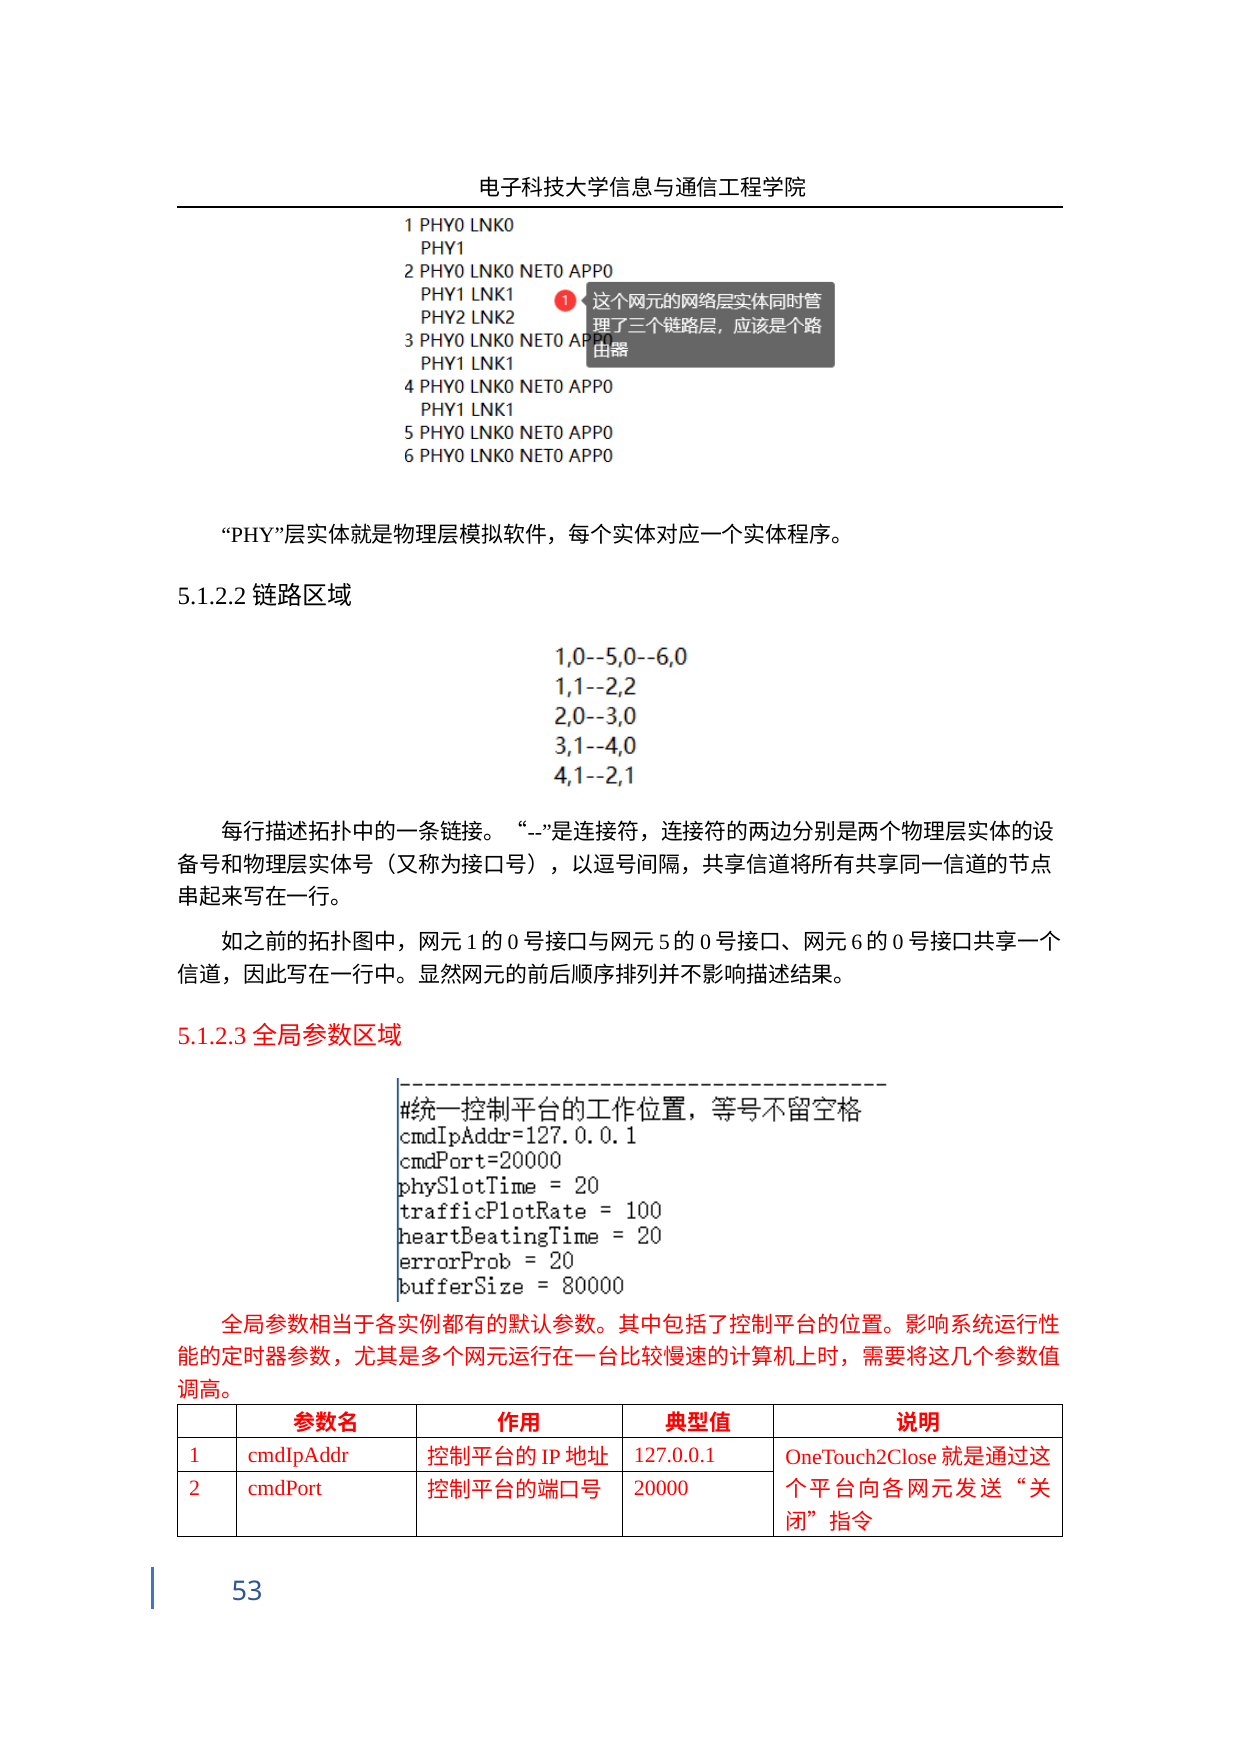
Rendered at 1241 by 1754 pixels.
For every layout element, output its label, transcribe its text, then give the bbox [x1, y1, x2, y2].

text 全局参数相当于各实例都有的默认参数。其中包括了控制平台的位置。影响系统运行性能的定时器参数，尤其是多个网元运行在一台比较慢速的计算机上时，需要将这几个参数值调高。 [177, 1306, 1063, 1404]
text 如之前的拓扑图中，网元1的0号接口与网元5的0号接口、网元6的0号接口共享一个信道，因此写在一行中。显然网元的前后顺序排列并不影响描述结果。 [177, 924, 1063, 989]
table_cell 127.0.0.1 [623, 1438, 773, 1471]
picture [405, 211, 836, 472]
table_header [178, 1405, 236, 1437]
table_header 典型值 [623, 1405, 773, 1437]
text 每行描述拓扑中的一条链接。“--”是连接符，连接符的两边分别是两个物理层实体的设备号和物理层实体号（又称为接口号），以逗号间隔，共享信道将所有共享同一信道的节点串起来写在一行。 [177, 814, 1063, 911]
table_cell OneTouch2Close就是通过这个平台向各网元发送“关闭”指令 [774, 1438, 1062, 1536]
subtitle 链路区域 [177, 561, 1063, 626]
table_cell 1 [178, 1438, 236, 1471]
subtitle 全局参数区域 [177, 1001, 1063, 1066]
table_header 作用 [417, 1405, 622, 1437]
table_cell 2 [178, 1472, 236, 1536]
table_cell cmdIpAddr [237, 1438, 416, 1471]
table_cell 控制平台的端口号 [417, 1472, 622, 1536]
table_header 参数名 [237, 1405, 416, 1437]
picture [396, 1078, 888, 1302]
table_cell 控制平台的IP地址 [417, 1438, 622, 1471]
table_cell cmdPort [237, 1472, 416, 1536]
table_header 说明 [774, 1405, 1062, 1437]
text “PHY”层实体就是物理层模拟软件，每个实体对应一个实体程序。 [177, 516, 1063, 549]
table_cell 20000 [623, 1472, 773, 1536]
